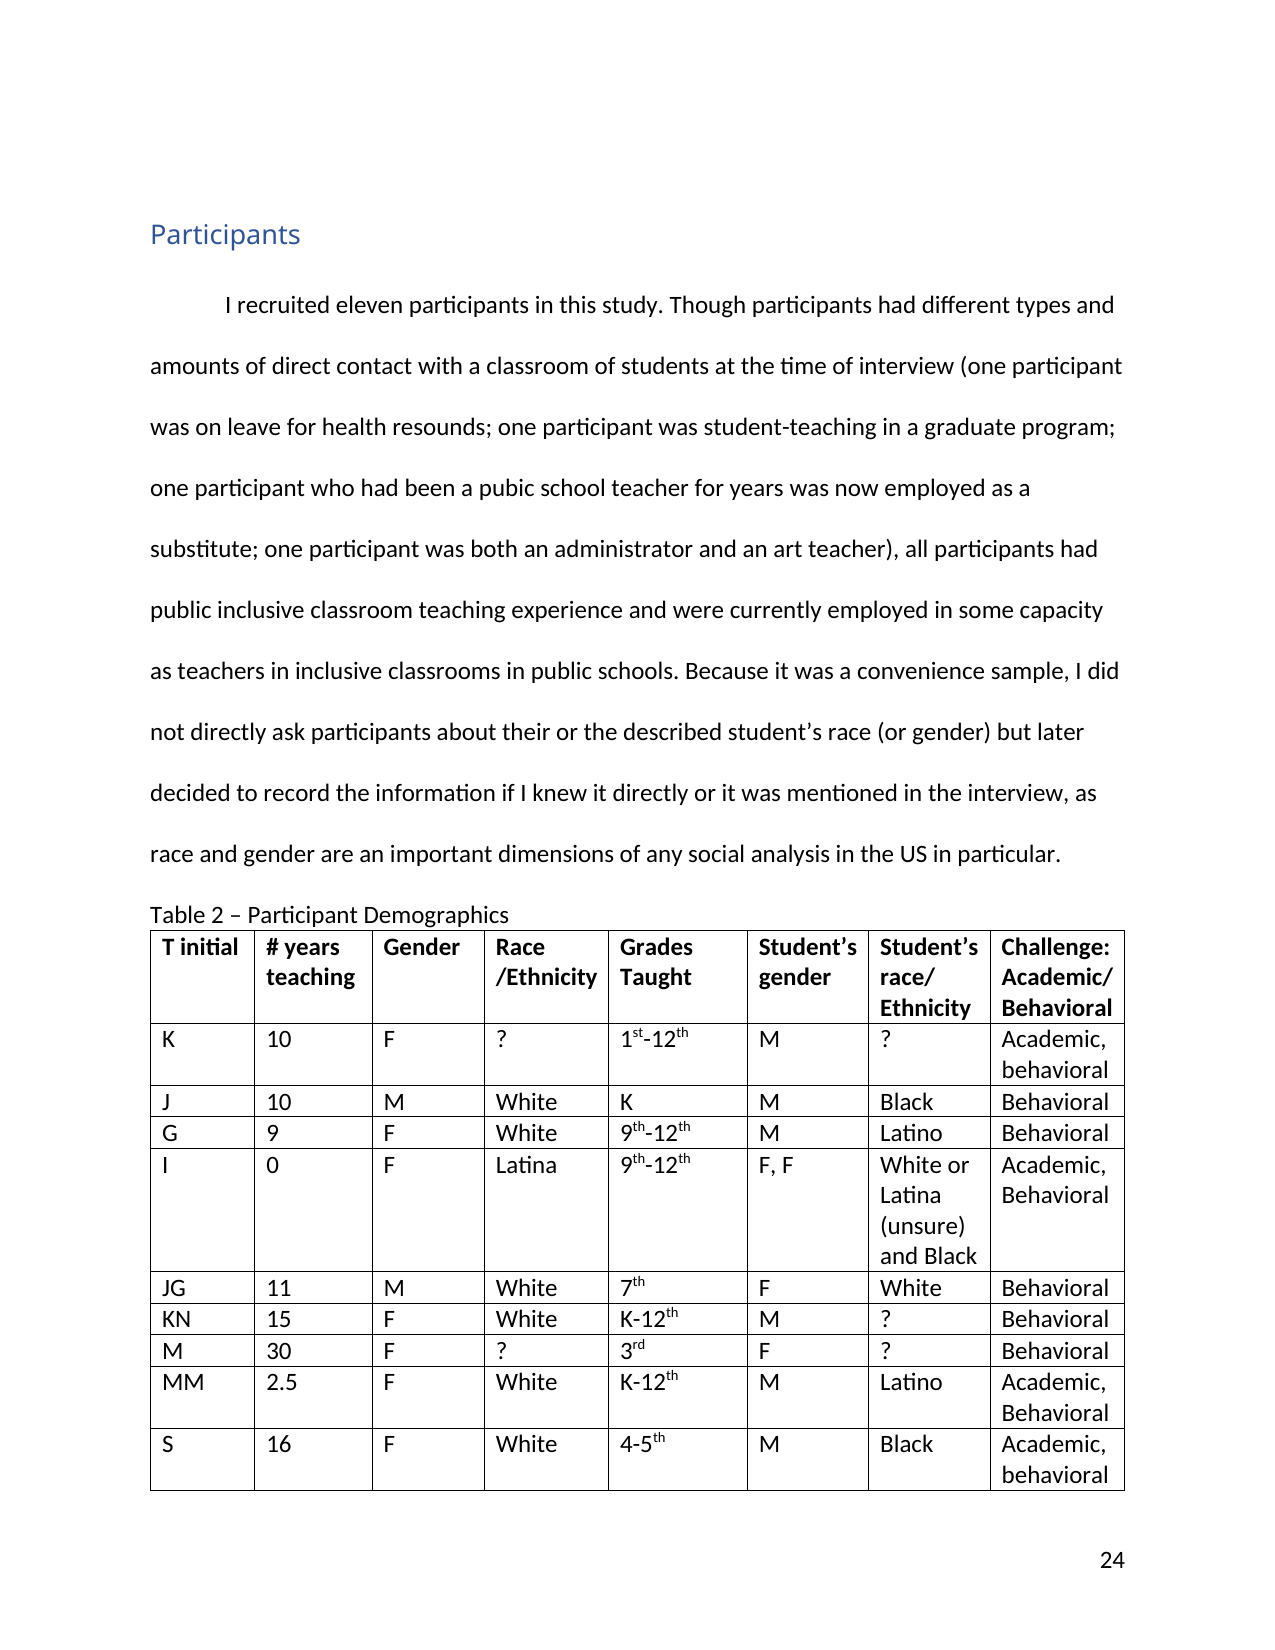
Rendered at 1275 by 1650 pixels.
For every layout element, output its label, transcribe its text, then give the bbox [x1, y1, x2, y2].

table_header Student’s gender [748, 931, 868, 1022]
table_cell J [151, 1086, 254, 1116]
table_cell M [748, 1086, 868, 1116]
table_cell White [485, 1367, 608, 1428]
table_cell 2.5 [255, 1367, 372, 1428]
table_cell ? [869, 1024, 990, 1084]
table_cell White [485, 1117, 608, 1148]
table_cell K-12th [609, 1304, 747, 1334]
table_cell 9th-12th [609, 1149, 747, 1271]
table_cell Academic, Behavioral [991, 1149, 1124, 1271]
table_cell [991, 1429, 1124, 1490]
table_cell 4-5th [609, 1429, 747, 1490]
table_header Challenge: Academic/ Behavioral [991, 931, 1124, 1022]
table_cell 7th [609, 1272, 747, 1302]
table_cell F [373, 1429, 484, 1490]
table_cell F [373, 1024, 484, 1084]
table_cell 9 [255, 1117, 372, 1148]
table_cell 3rd [609, 1335, 747, 1366]
table_cell Behavioral [991, 1117, 1124, 1148]
table_cell 11 [255, 1272, 372, 1302]
table_cell KN [151, 1304, 254, 1334]
table_cell White [485, 1086, 608, 1116]
table_cell 10 [255, 1024, 372, 1084]
table_cell 1st-12th [609, 1024, 747, 1084]
table_cell Behavioral [991, 1304, 1124, 1334]
table_cell ? [485, 1335, 608, 1366]
table_cell Latino [869, 1117, 990, 1148]
table_cell M [373, 1272, 484, 1302]
table_cell White [485, 1272, 608, 1302]
table_cell ? [485, 1024, 608, 1084]
table_cell F, F [748, 1149, 868, 1271]
table_cell 30 [255, 1335, 372, 1366]
table_cell M [748, 1367, 868, 1428]
table_cell 9th-12th [609, 1117, 747, 1148]
table_cell Behavioral [991, 1086, 1124, 1116]
table_cell Black [869, 1086, 990, 1116]
table_cell Academic, Behavioral [991, 1367, 1124, 1428]
table_header Gender [373, 931, 484, 1022]
table_header T initial [151, 931, 254, 1022]
subtitle Participants [150, 215, 1125, 252]
table_cell S [151, 1429, 254, 1490]
table_cell Academic, behavioral [991, 1024, 1124, 1084]
table_cell I [151, 1149, 254, 1271]
table_cell M [748, 1024, 868, 1084]
table_header Student’s race/ Ethnicity [869, 931, 990, 1022]
table_cell M [748, 1117, 868, 1148]
table_cell Latino [869, 1367, 990, 1428]
text I recruited eleven participants in this study. Though participants had different types and amounts of direct contact with a classroom of students at the time of interview (one participant was on leave for health resounds; one participant was student-teaching in a graduate program; one participant who had been a pubic school teacher for years was now employed as a substitute; one participant was both an administrator and an art teacher), all participants had public inclusive classroom teaching experience and were currently employed in some capacity as teachers in inclusive classrooms in public schools. Because it was a convenience sample, I did not directly ask participants about their or the described student’s race (or gender) but later decided to record the information if I knew it directly or it was mentioned in the interview, as race and gender are an important dimensions of any social analysis in the US in particular. [150, 289, 1125, 869]
table_cell White [485, 1304, 608, 1334]
table_cell 10 [255, 1086, 372, 1116]
table_cell F [748, 1272, 868, 1302]
table_cell F [748, 1335, 868, 1366]
table_cell White [485, 1429, 608, 1490]
table_cell White [869, 1272, 990, 1302]
table_cell M [748, 1429, 868, 1490]
table_cell Behavioral [991, 1272, 1124, 1302]
table_cell F [373, 1335, 484, 1366]
table_header # years teaching [255, 931, 372, 1022]
table_cell ? [869, 1335, 990, 1366]
table_header Race /Ethnicity [485, 931, 608, 1022]
table_cell JG [151, 1272, 254, 1302]
table_cell Latina [485, 1149, 608, 1271]
table_cell MM [151, 1367, 254, 1428]
table_cell 15 [255, 1304, 372, 1334]
table_cell F [373, 1117, 484, 1148]
table_cell F [373, 1304, 484, 1334]
table_cell F [373, 1149, 484, 1271]
table_cell K [609, 1086, 747, 1116]
table_header Grades Taught [609, 931, 747, 1022]
table_cell M [373, 1086, 484, 1116]
table_cell M [748, 1304, 868, 1334]
table_cell Behavioral [991, 1335, 1124, 1366]
table_cell 0 [255, 1149, 372, 1271]
table_cell White or Latina (unsure) and Black [869, 1149, 990, 1271]
text Table 2 – Participant Demographics [150, 899, 1125, 930]
table_cell G [151, 1117, 254, 1148]
table_cell K-12th [609, 1367, 747, 1428]
table_cell 16 [255, 1429, 372, 1490]
table_cell K [151, 1024, 254, 1084]
table_cell ? [869, 1304, 990, 1334]
table_cell M [151, 1335, 254, 1366]
table_cell F [373, 1367, 484, 1428]
table_cell Black [869, 1429, 990, 1490]
